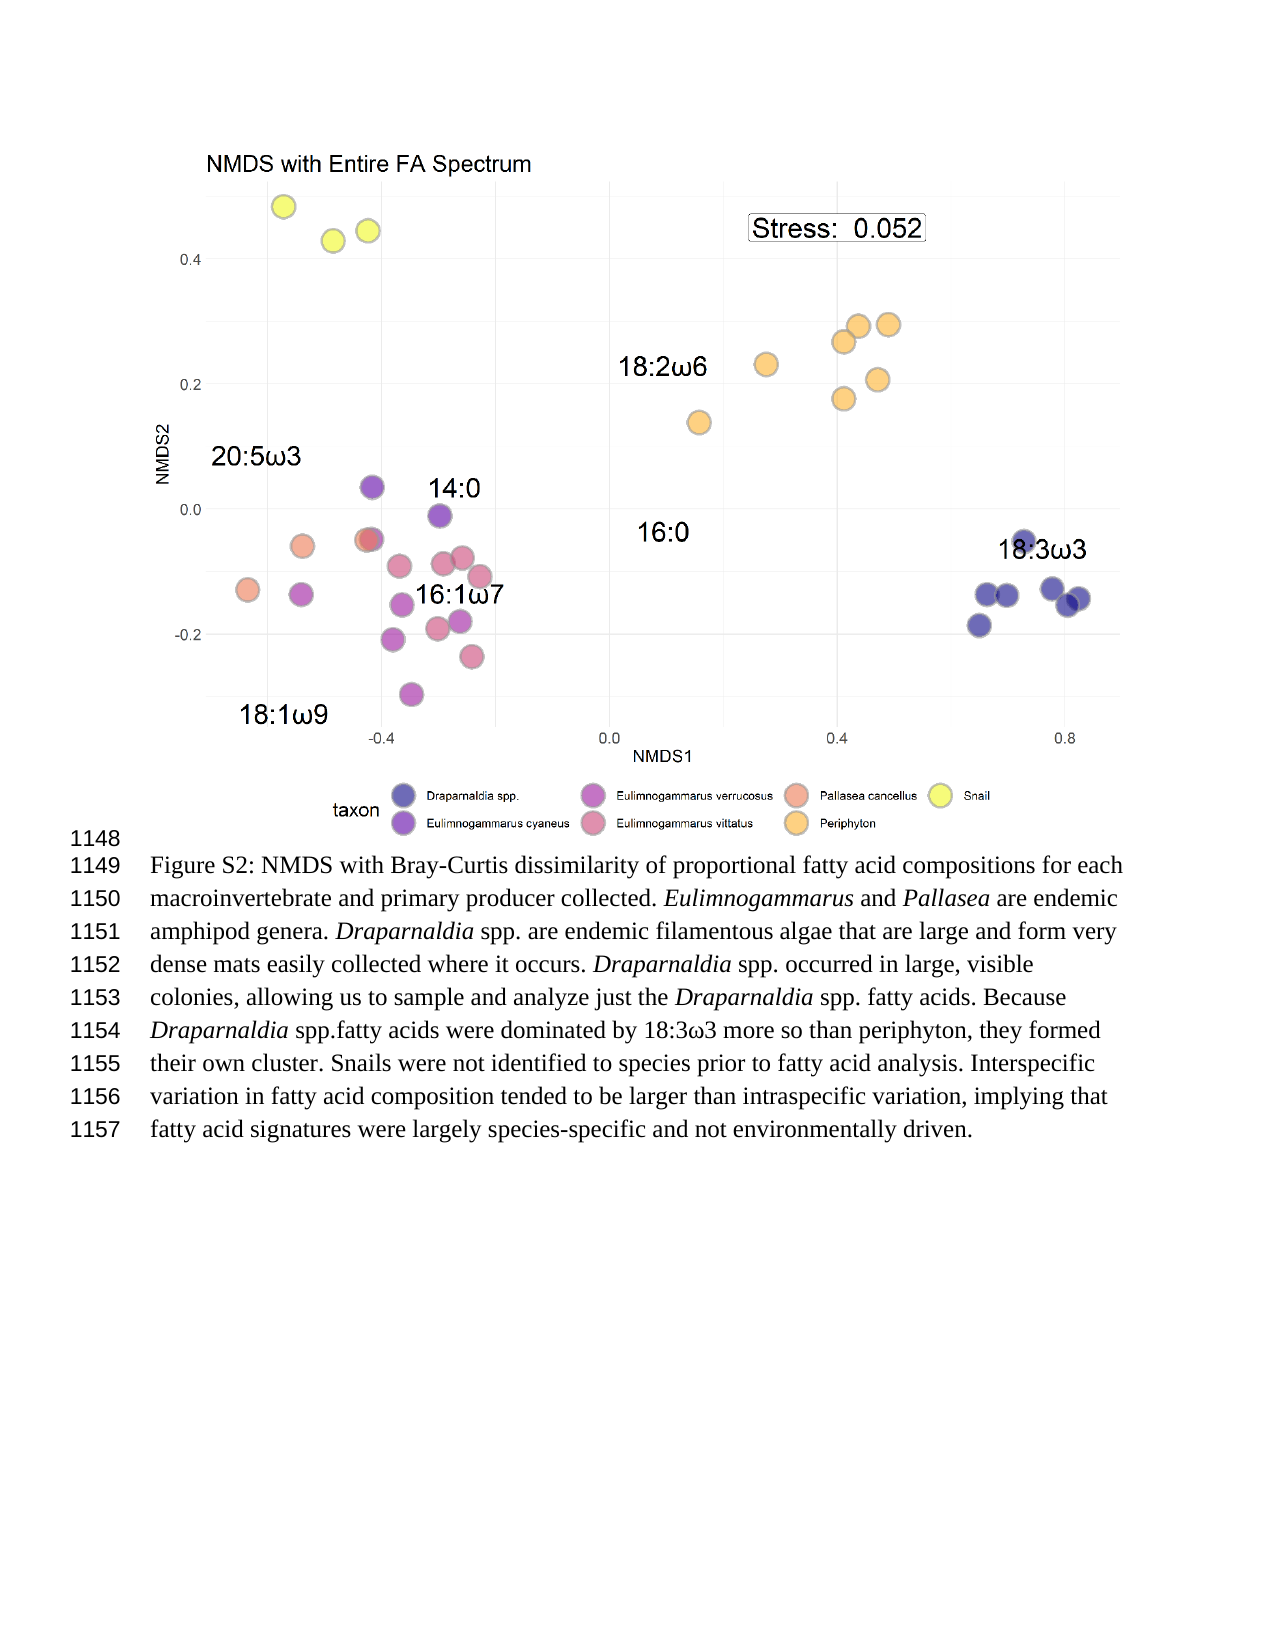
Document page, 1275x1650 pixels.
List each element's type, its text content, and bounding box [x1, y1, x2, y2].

text Figure S2: NMDS with Bray-Curtis dissimilarity of proportional fatty acid compositions for each macroinvertebrate and primary producer collected. Eulimnogammarus and Pallasea are endemic amphipod genera. Draparnaldia spp. are endemic filamentous algae that are large and form very dense mats easily collected where it occurs. Draparnaldia spp. occurred in large, visible colonies, allowing us to sample and analyze just the Draparnaldia spp. fatty acids. Because Draparnaldia spp.fatty acids were dominated by 18:3ω3 more so than periphyton, they formed their own cluster. Snails were not identified to species prior to fatty acid analysis. Interspecific variation in fatty acid composition tended to be larger than intraspecific variation, implying that fatty acid signatures were largely species-specific and not environmentally driven. [150, 850, 1125, 1143]
picture [150, 150, 1124, 847]
